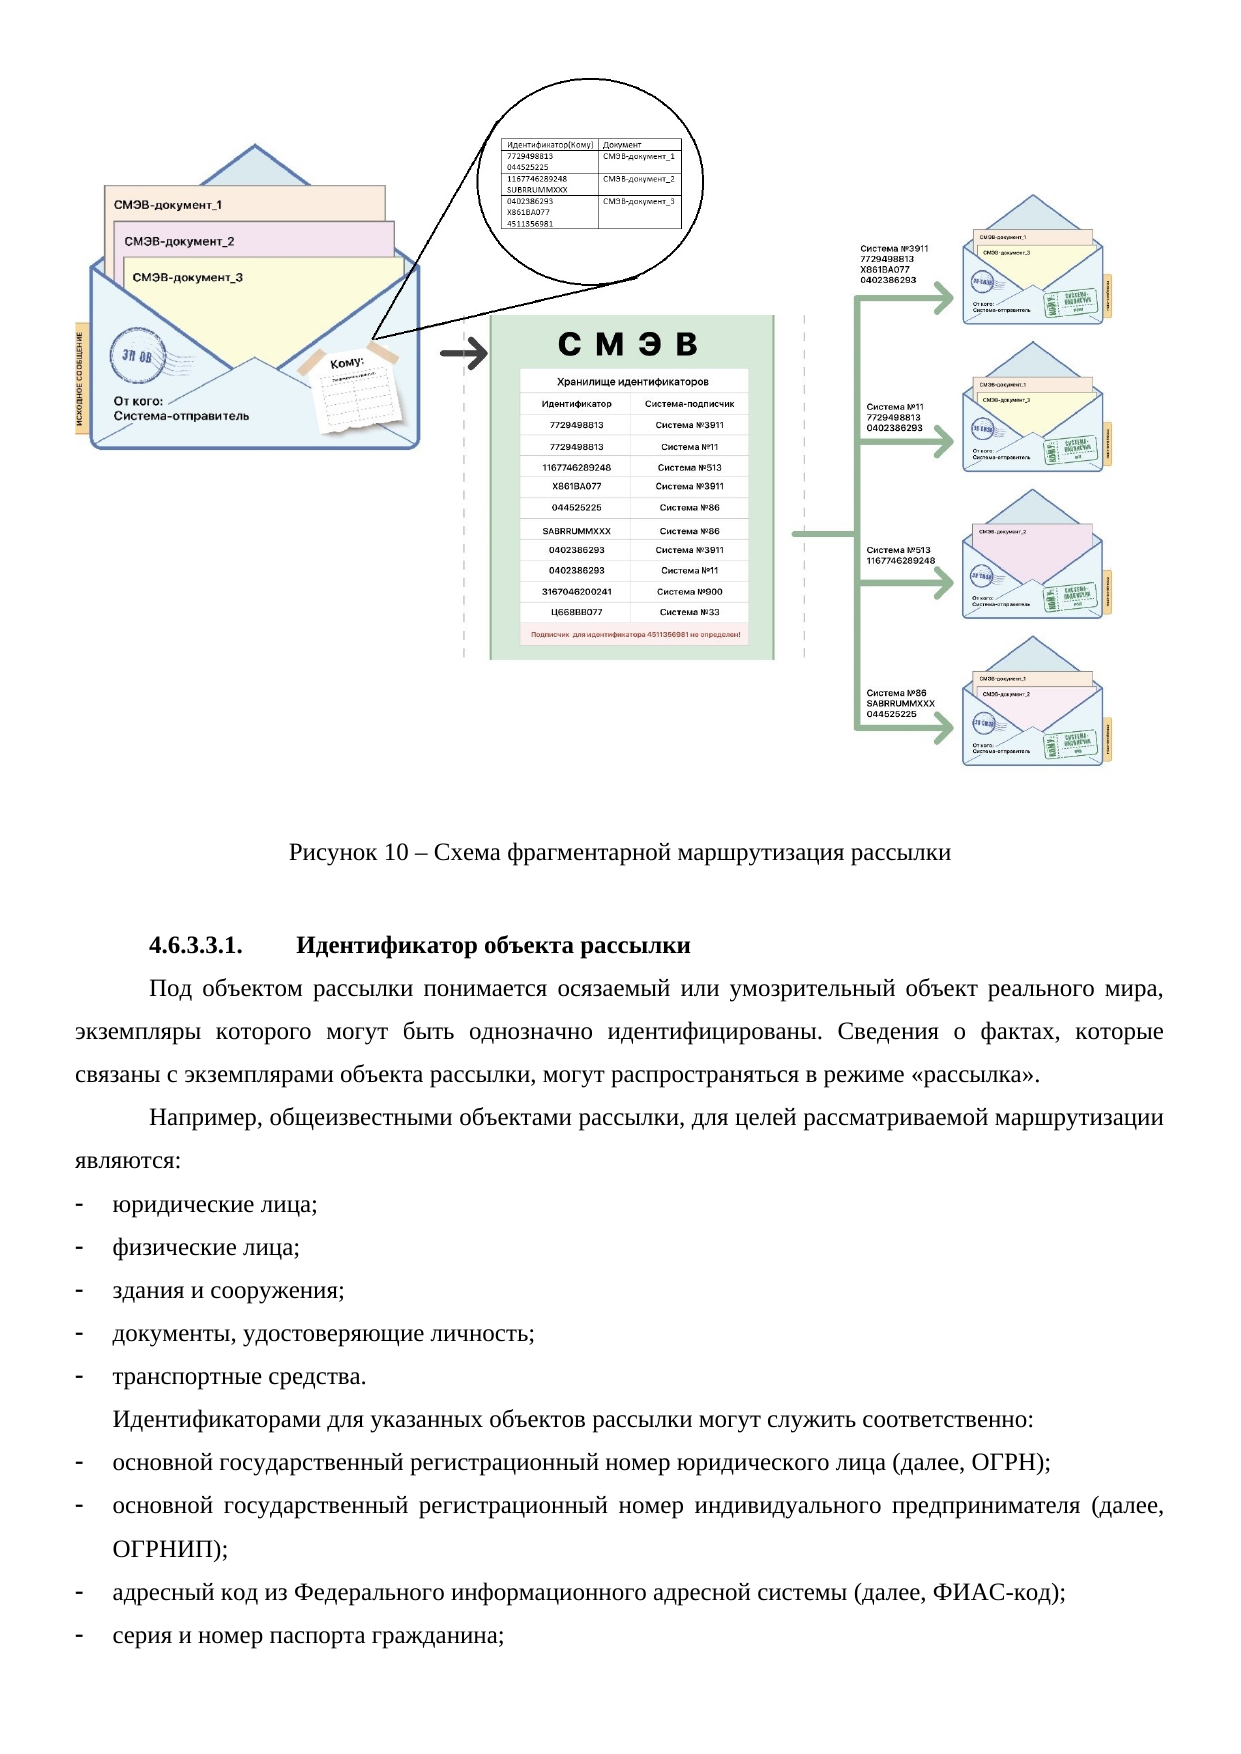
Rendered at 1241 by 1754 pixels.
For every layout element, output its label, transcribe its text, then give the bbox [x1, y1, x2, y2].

text основной государственный регистрационный номер индивидуального предпринимателя (далее, ОГРНИП); [75, 1491, 1165, 1562]
text Под объектом рассылки понимается осязаемый или умозрительный объект реального мира, экземпляры которого могут быть однозначно идентифицированы. Сведения о фактах, которые связаны с экземплярами объекта рассылки, могут распространяться в режиме «рассылка». [75, 973, 1165, 1088]
text здания и сооружения; [75, 1275, 1165, 1304]
text юридические лица; [75, 1189, 1165, 1217]
text основной государственный регистрационный номер юридического лица (далее, ОГРН); [75, 1447, 1165, 1476]
text Например, общеизвестными объектами рассылки, для целей рассматриваемой маршрутизации являются: [75, 1102, 1165, 1174]
text адресный код из Федерального информационного адресной системы (далее, ФИАС-код); [75, 1577, 1165, 1606]
text физические лица; [75, 1232, 1165, 1261]
text серия и номер паспорта гражданина; [75, 1620, 1165, 1649]
text Идентификатор объекта рассылки [75, 930, 1165, 959]
text транспортные средства. [75, 1361, 1165, 1390]
text Рисунок 10 – Схема фрагментарной маршрутизация рассылки [75, 837, 1165, 866]
text Идентификаторами для указанных объектов рассылки могут служить соответственно: [112, 1404, 1165, 1433]
picture [75, 75, 1165, 823]
text документы, удостоверяющие личность; [75, 1318, 1165, 1347]
